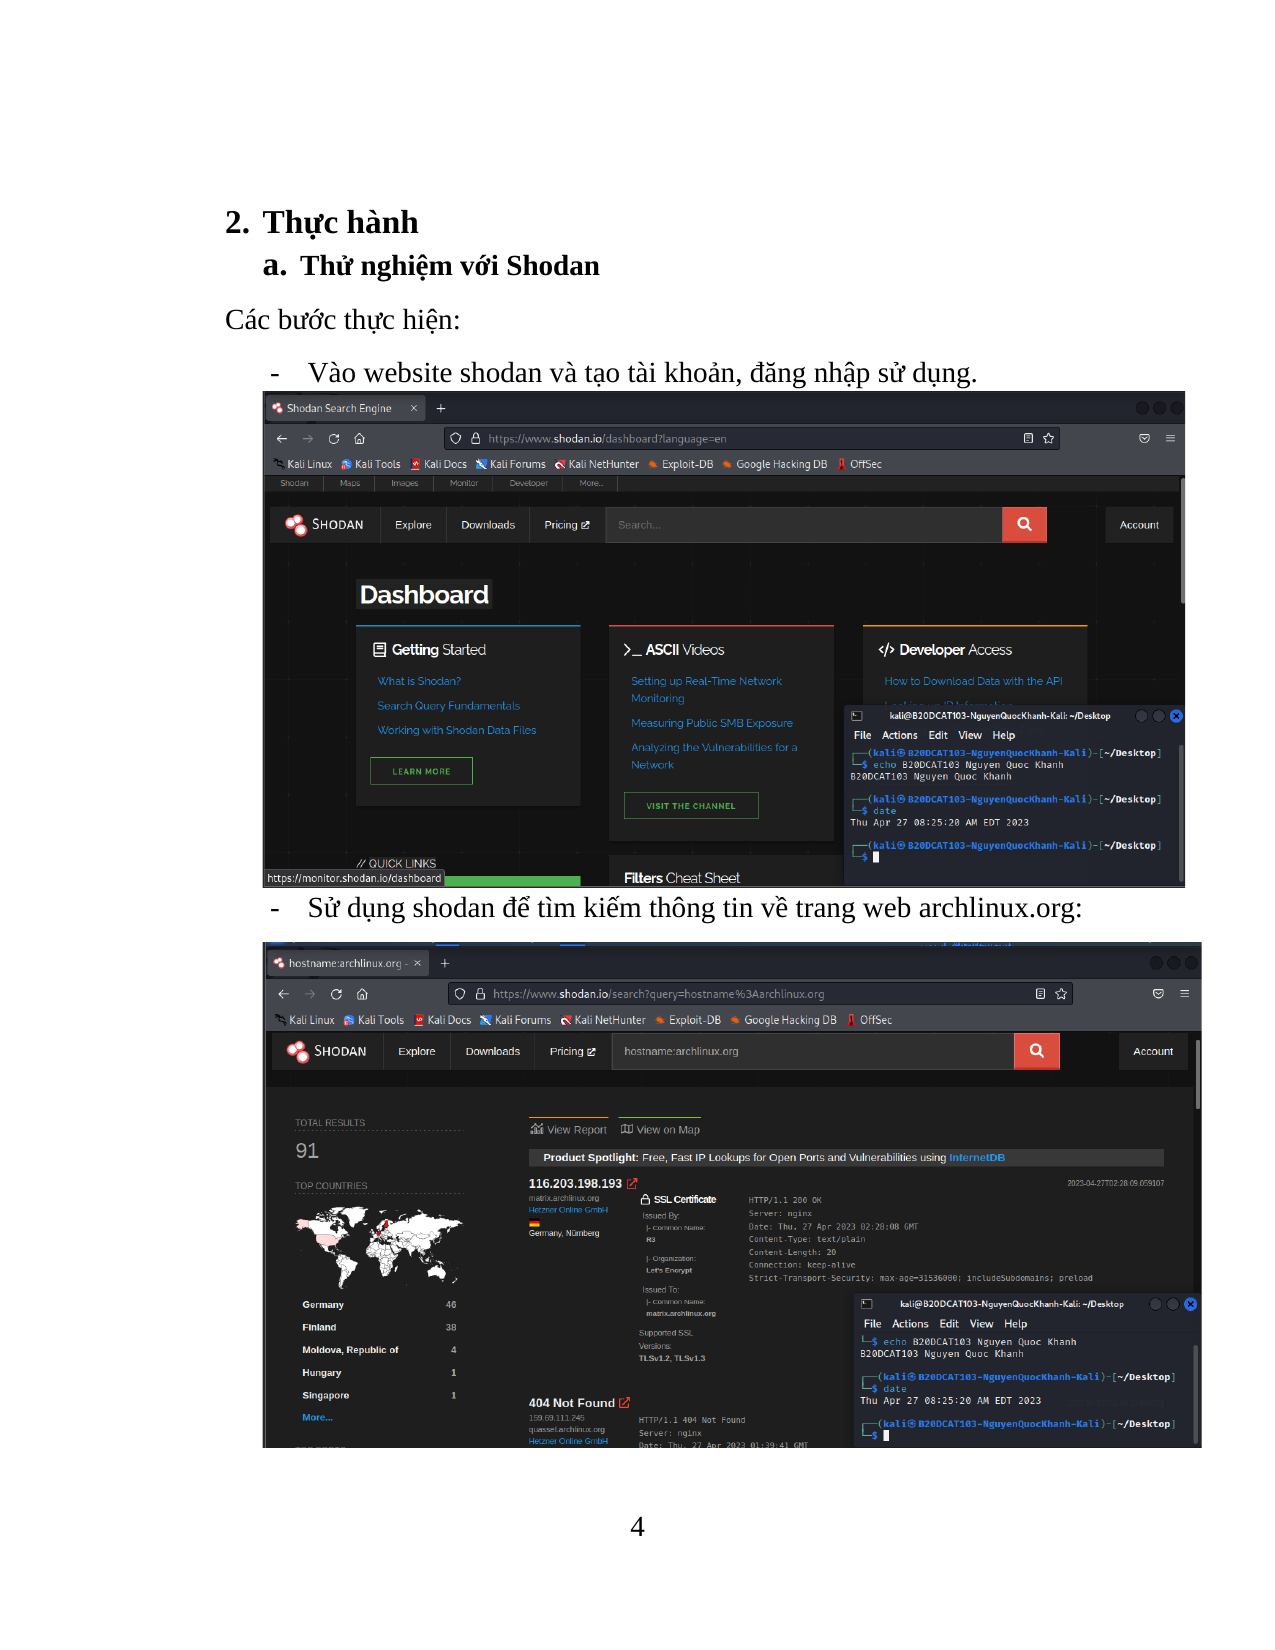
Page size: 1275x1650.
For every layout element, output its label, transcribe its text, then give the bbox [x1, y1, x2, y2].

list Thực hành [225, 203, 1125, 241]
list Thử nghiệm với Shodan [262, 244, 1125, 282]
picture [262, 942, 1202, 1448]
picture [262, 391, 1186, 888]
text Các bước thực hiện: [150, 302, 1125, 336]
list Sử dụng shodan để tìm kiếm thông tin về trang web archlinux.org: [270, 890, 1125, 923]
list Vào website shodan và tạo tài khoản, đăng nhập sử dụng. [270, 355, 1125, 388]
